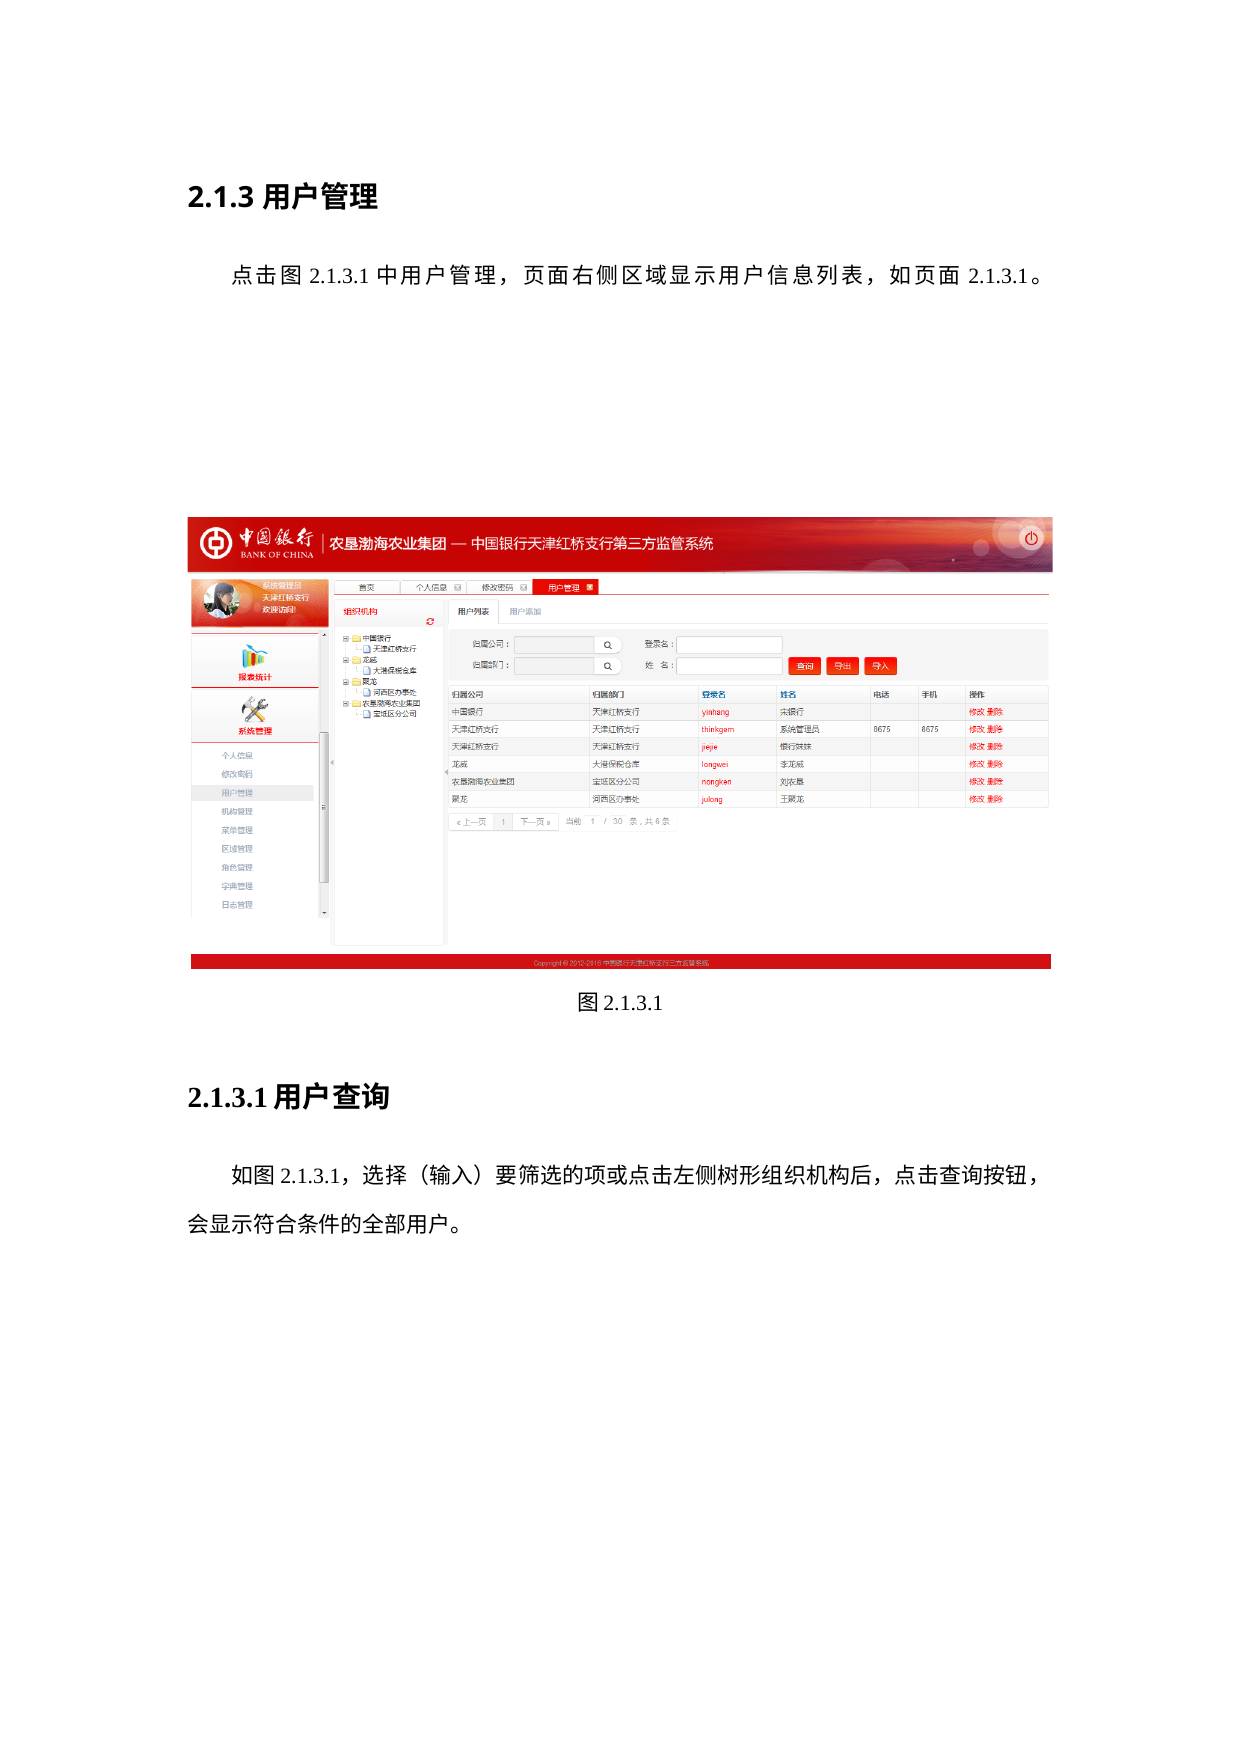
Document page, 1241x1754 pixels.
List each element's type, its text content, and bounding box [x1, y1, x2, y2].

text 如图2.1.3.1，选择（输入）要筛选的项或点击左侧树形组织机构后，点击查询按钮，会显示符合条件的全部用户。 [187, 1157, 1053, 1239]
subtitle 2.1.3.1用户查询 [187, 1062, 1053, 1127]
picture [187, 517, 1053, 971]
text 图2.1.3.1 [187, 985, 1053, 1017]
subtitle 2.1.3 用户管理 [187, 162, 1053, 227]
text 点击图2.1.3.1中用户管理，页面右侧区域显示用户信息列表，如页面2.1.3.1。 [187, 257, 1053, 517]
